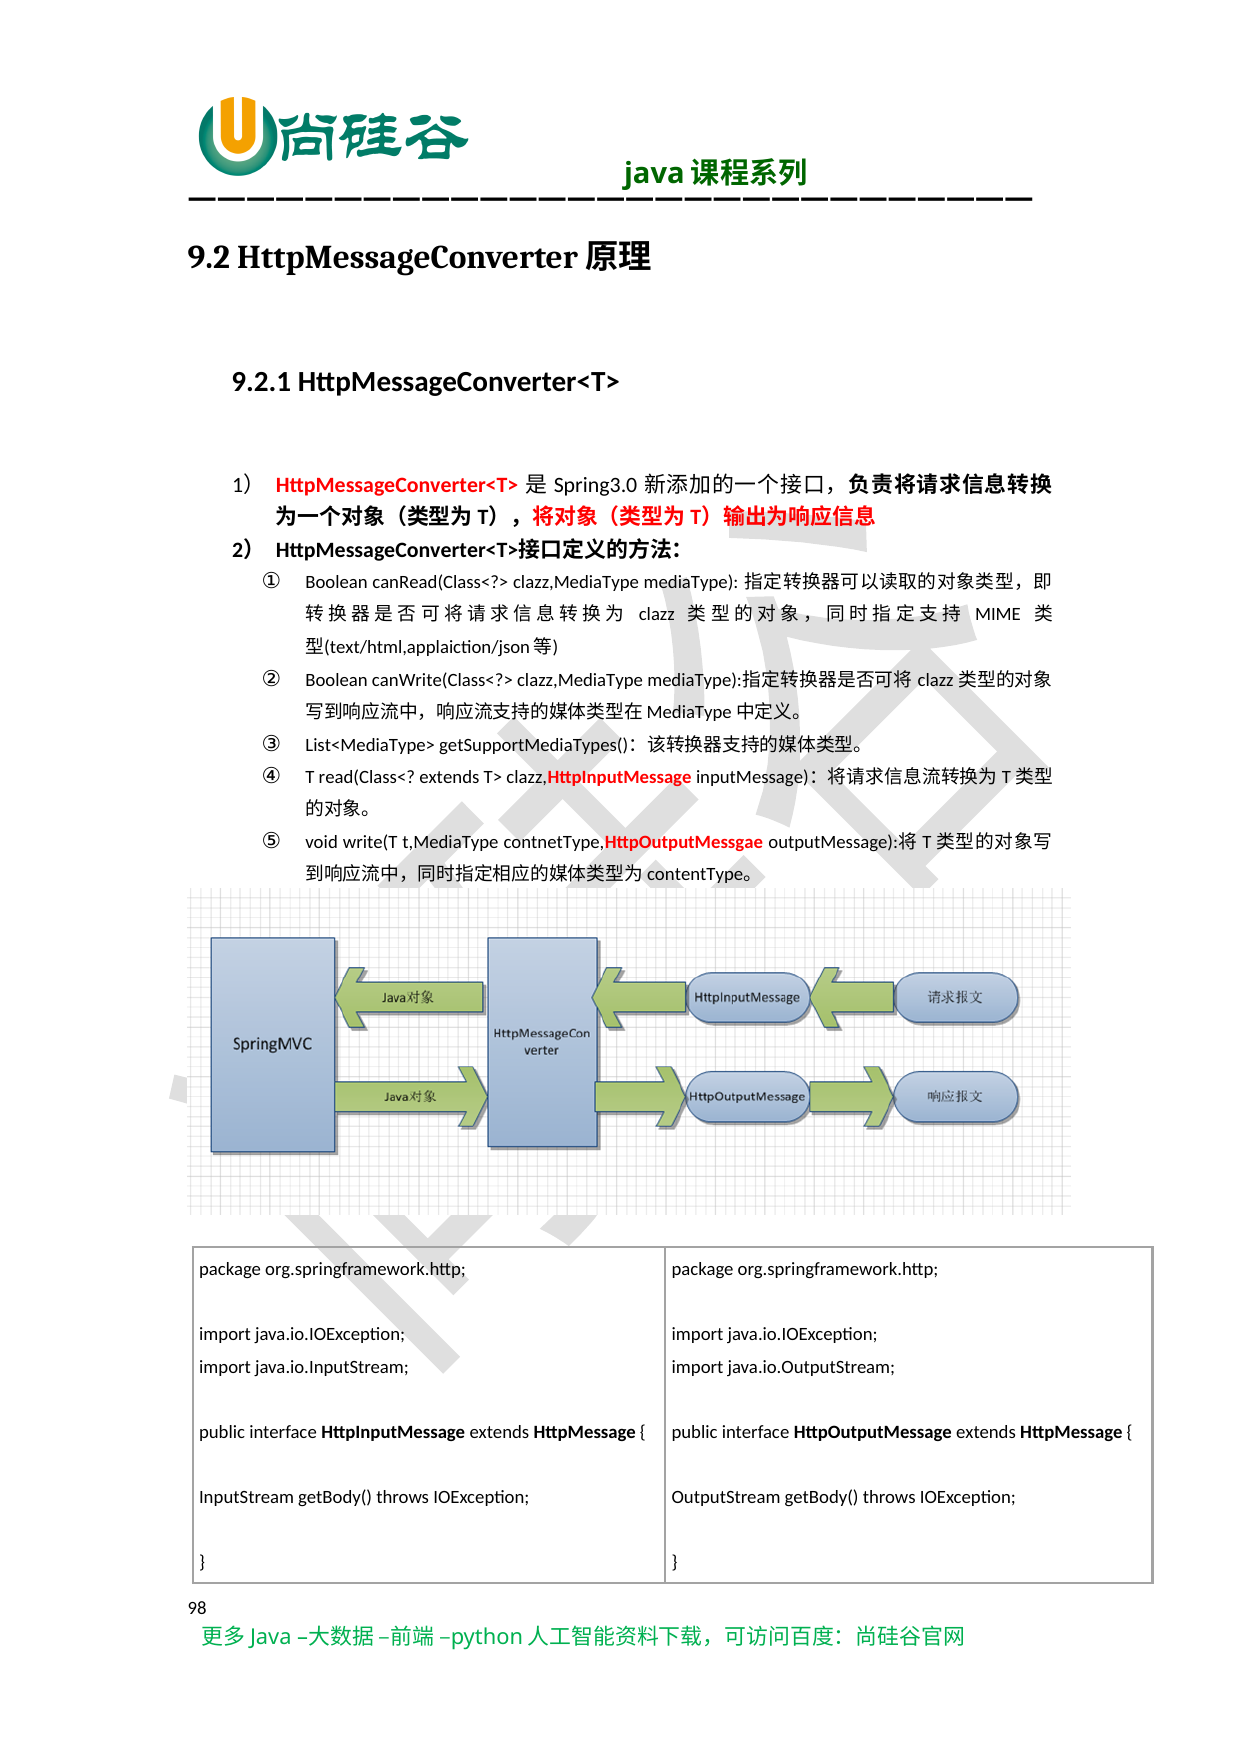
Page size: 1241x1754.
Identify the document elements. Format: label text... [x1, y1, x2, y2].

list List<MediaType> getSupportMediaTypes()：该转换器支持的媒体类型。 [261, 726, 1053, 759]
subtitle 9.2.1 HttpMessageConverter<T> [187, 348, 1053, 413]
list Boolean canWrite(Class<?> clazz,MediaType mediaType):指定转换器是否可将 clazz 类型的对象写到响应流中，响应流支持的媒体类型在MediaType 中定义。 [261, 661, 1053, 726]
list void write(T t,MediaType contnetType,HttpOutputMessgae outputMessage):将T类型的对象写到响应流中，同时指定相应的媒体类型为 contentType。 [261, 824, 1053, 888]
list HttpMessageConverter<T>接口定义的方法： [232, 531, 1053, 564]
picture [187, 888, 1071, 1215]
subtitle 9.2 HttpMessageConverter原理 [187, 221, 1053, 286]
picture [187, 88, 476, 184]
table_header package org.springframework.http; import java.io.IOException; import java.io.OutputStream; public interface HttpOutputMessage extends HttpMessage { OutputStream getBody() throws IOException; } [666, 1248, 1151, 1582]
list Boolean canRead(Class<?> clazz,MediaType mediaType): 指定转换器可以读取的对象类型，即转换器是否可将请求信息转换为 clazz 类型的对象，同时指定支持 MIME 类型(text/html,applaiction/json等) [261, 564, 1053, 661]
table_header package org.springframework.http; import java.io.IOException; import java.io.InputStream; public interface HttpInputMessage extends HttpMessage { InputStream getBody() throws IOException; } [194, 1248, 664, 1582]
list HttpMessageConverter<T> 是 Spring3.0 新添加的一个接口，负责将请求信息转换为一个对象（类型为 T），将对象（类型为 T）输出为响应信息 [232, 466, 1053, 531]
list T read(Class<? extends T> clazz,HttpInputMessage inputMessage)：将请求信息流转换为 T 类型的对象。 [261, 759, 1053, 824]
